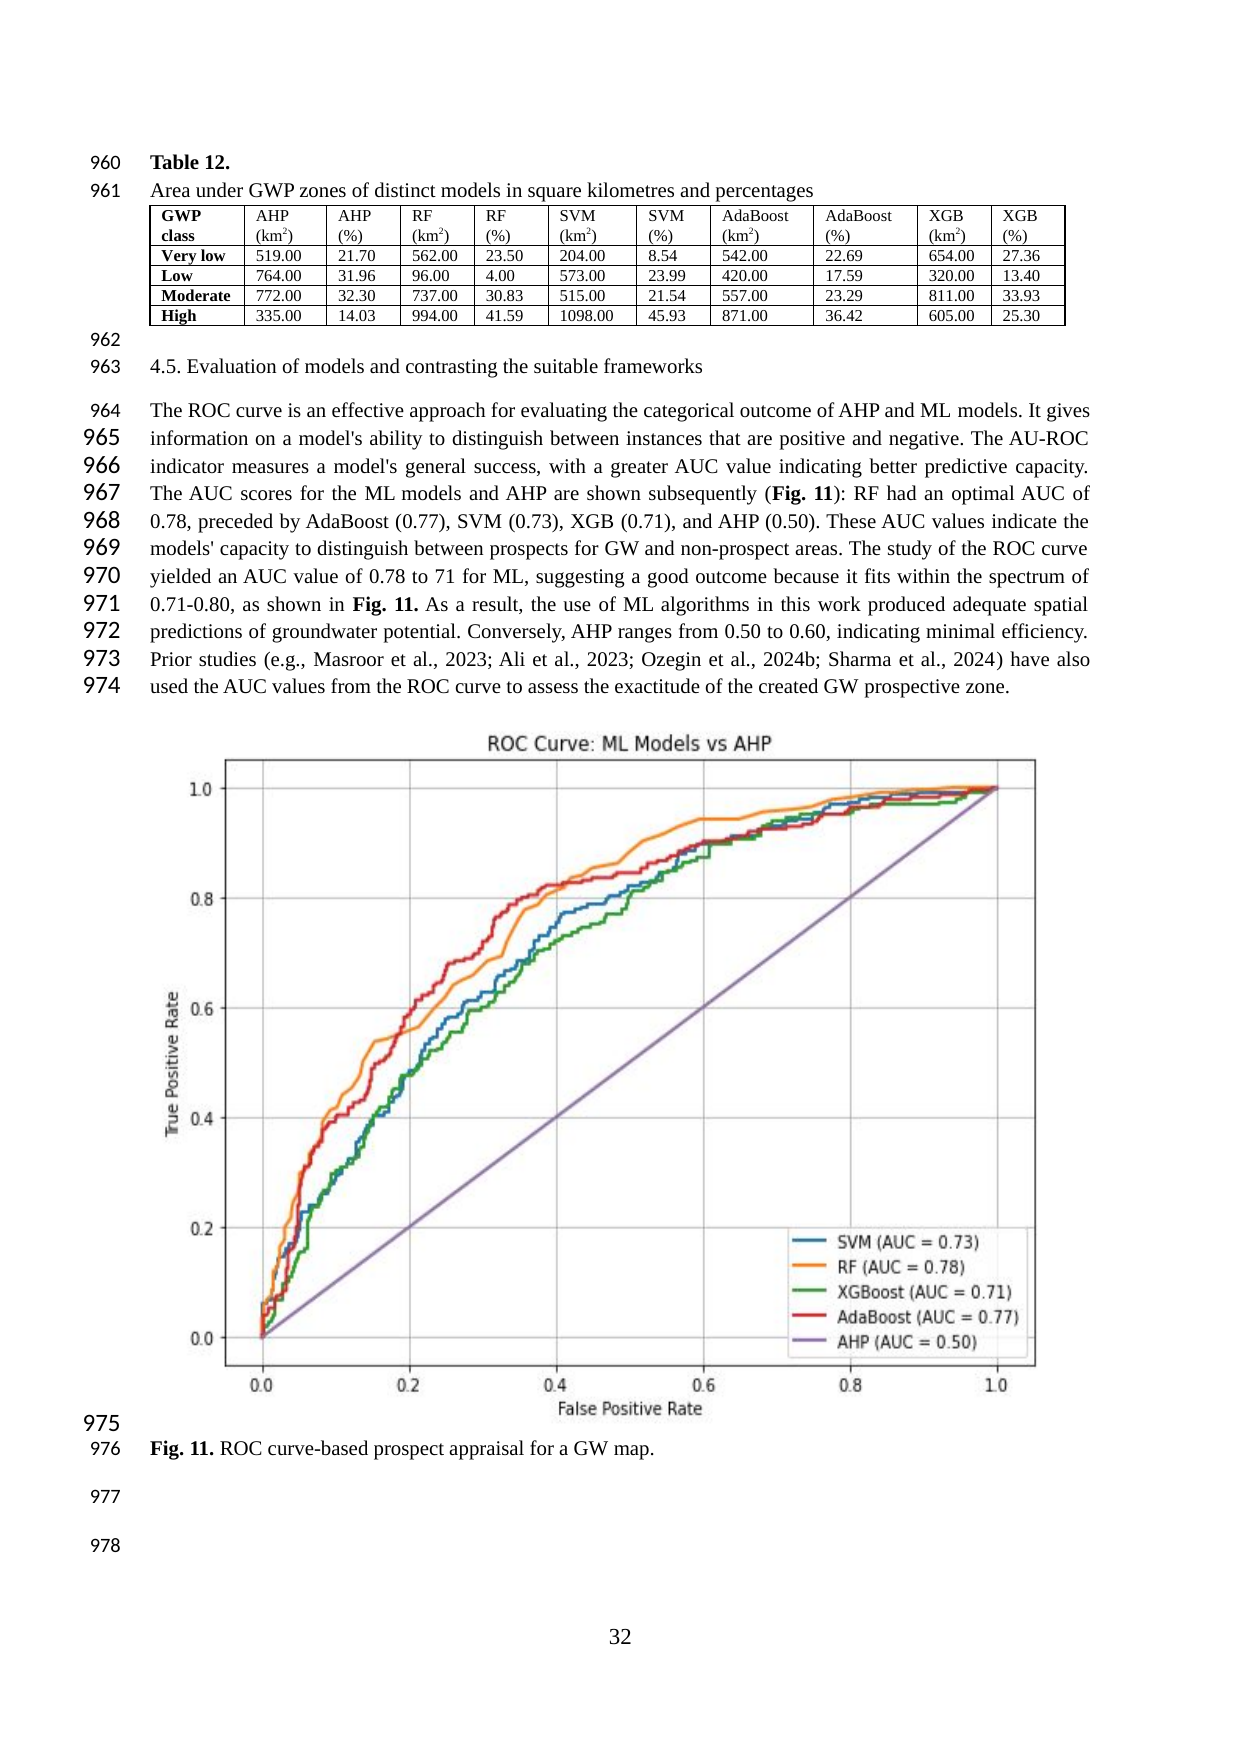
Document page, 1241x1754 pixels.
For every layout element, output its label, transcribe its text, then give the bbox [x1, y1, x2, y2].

table_cell 96.00 [401, 266, 474, 285]
table_cell 21.54 [637, 286, 710, 305]
table_header RF (km2) [401, 206, 474, 244]
table_cell 23.29 [814, 286, 917, 305]
table_cell 654.00 [918, 246, 991, 265]
table_header SVM (%) [637, 206, 710, 244]
table_cell 23.50 [475, 246, 548, 265]
table_header XGB (km2) [918, 206, 991, 244]
table_cell 519.00 [245, 246, 326, 265]
table_cell 14.03 [327, 306, 400, 325]
table_cell 33.93 [992, 286, 1064, 305]
table_cell 30.83 [475, 286, 548, 305]
table_cell 27.36 [992, 246, 1064, 265]
table_cell 13.40 [992, 266, 1064, 285]
table_cell 772.00 [245, 286, 326, 305]
table_cell Moderate [151, 286, 244, 305]
table_cell 31.96 [327, 266, 400, 285]
text Table 12. [150, 150, 1090, 174]
table_cell 8.54 [637, 246, 710, 265]
table_cell 605.00 [918, 306, 991, 325]
table_cell 562.00 [401, 246, 474, 265]
table_cell 25.30 [992, 306, 1064, 325]
table_header XGB (%) [992, 206, 1064, 244]
table_cell 764.00 [245, 266, 326, 285]
table_cell 1098.00 [549, 306, 636, 325]
table_cell 557.00 [711, 286, 813, 305]
table_cell 41.59 [475, 306, 548, 325]
table_cell 335.00 [245, 306, 326, 325]
table_cell 994.00 [401, 306, 474, 325]
table_cell 21.70 [327, 246, 400, 265]
table_header GWP class [151, 206, 244, 244]
text Area under GWP zones of distinct models in square kilometres and percentages [150, 178, 1090, 202]
table_cell 45.93 [637, 306, 710, 325]
table_cell 515.00 [549, 286, 636, 305]
table_cell High [151, 306, 244, 325]
table_cell 36.42 [814, 306, 917, 325]
table_header AHP (%) [327, 206, 400, 244]
text 4.5. Evaluation of models and contrasting the suitable frameworks [150, 354, 1090, 378]
table_cell 573.00 [549, 266, 636, 285]
table_cell 542.00 [711, 246, 813, 265]
table_cell 4.00 [475, 266, 548, 285]
table_cell 22.69 [814, 246, 917, 265]
table_cell 204.00 [549, 246, 636, 265]
table_header AdaBoost (km2) [711, 206, 813, 244]
table_cell 871.00 [711, 306, 813, 325]
table_header RF (%) [475, 206, 548, 244]
text Fig. 11. ROC curve-based prospect appraisal for a GW map. [150, 1436, 1090, 1460]
table_cell 811.00 [918, 286, 991, 305]
table_cell 420.00 [711, 266, 813, 285]
table_cell Low [151, 266, 244, 285]
picture [150, 718, 1055, 1432]
table_cell 320.00 [918, 266, 991, 285]
table_cell 23.99 [637, 266, 710, 285]
table_cell 32.30 [327, 286, 400, 305]
text The ROC curve is an effective approach for evaluating the categorical outcome of AHP and ML models. It gives information on a model's ability to distinguish between instances that are positive and negative. The AU-ROC indicator measures a model's general success, with a greater AUC value indicating better predictive capacity. The AUC scores for the ML models and AHP are shown subsequently (Fig. 11): RF had an optimal AUC of 0.78, preceded by AdaBoost (0.77), SVM (0.73), XGB (0.71), and AHP (0.50). These AUC values indicate the models' capacity to distinguish between prospects for GW and non-prospect areas. The study of the ROC curve yielded an AUC value of 0.78 to 71 for ML, suggesting a good outcome because it fits within the spectrum of 0.71-0.80, as shown in Fig. 11. As a result, the use of ML algorithms in this work produced adequate spatial predictions of groundwater potential. Conversely, AHP ranges from 0.50 to 0.60, indicating minimal efficiency. Prior studies (e.g., Masroor et al., 2023; Ali et al., 2023; Ozegin et al., 2024b; Sharma et al., 2024) have also used the AUC values from the ROC curve to assess the exactitude of the created GW prospective zone. [150, 398, 1090, 698]
table_cell Very low [151, 246, 244, 265]
table_header SVM (km2) [549, 206, 636, 244]
table_header AHP (km2) [245, 206, 326, 244]
table_cell 17.59 [814, 266, 917, 285]
table_cell 737.00 [401, 286, 474, 305]
table_header AdaBoost (%) [814, 206, 917, 244]
